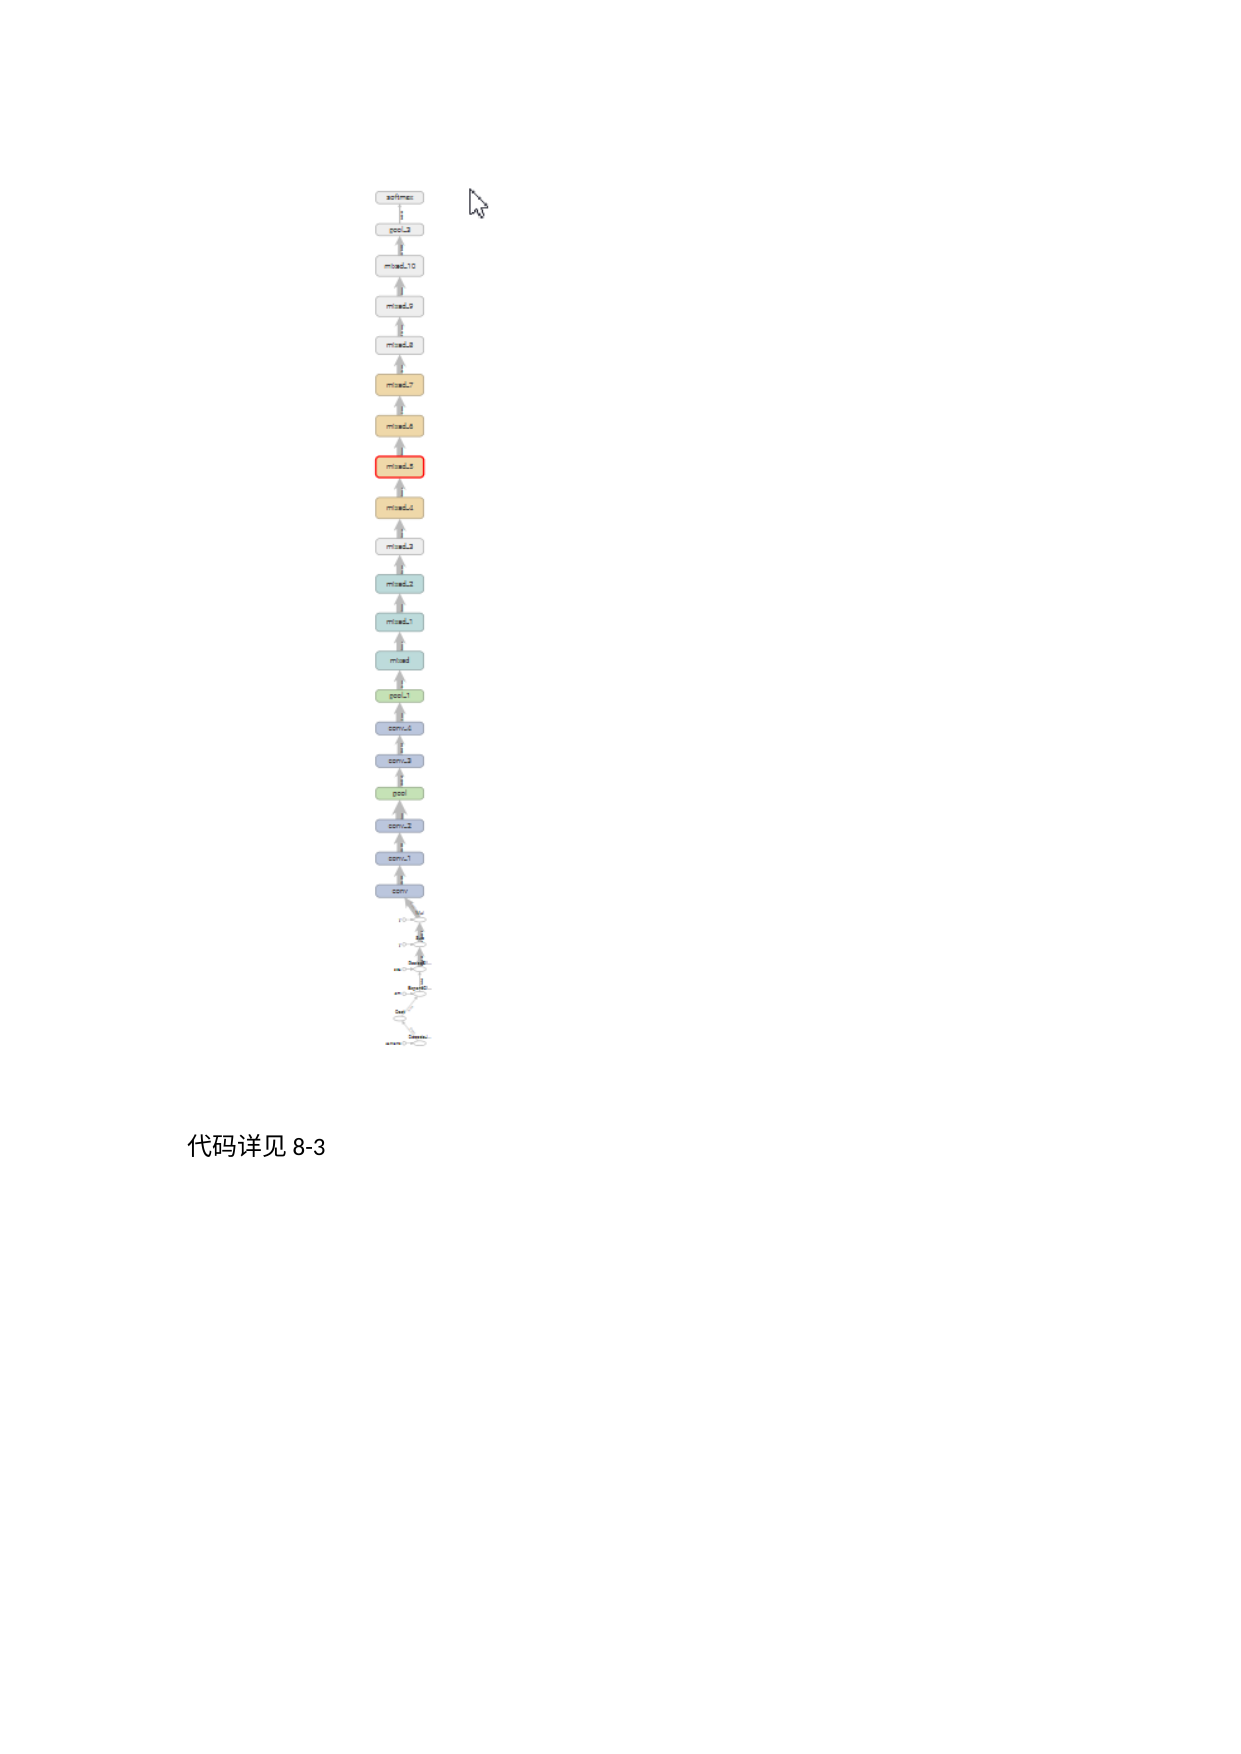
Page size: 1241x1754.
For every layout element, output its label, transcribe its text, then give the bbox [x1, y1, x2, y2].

list 代码详见8-3 [187, 1112, 1053, 1177]
picture [187, 162, 550, 1090]
